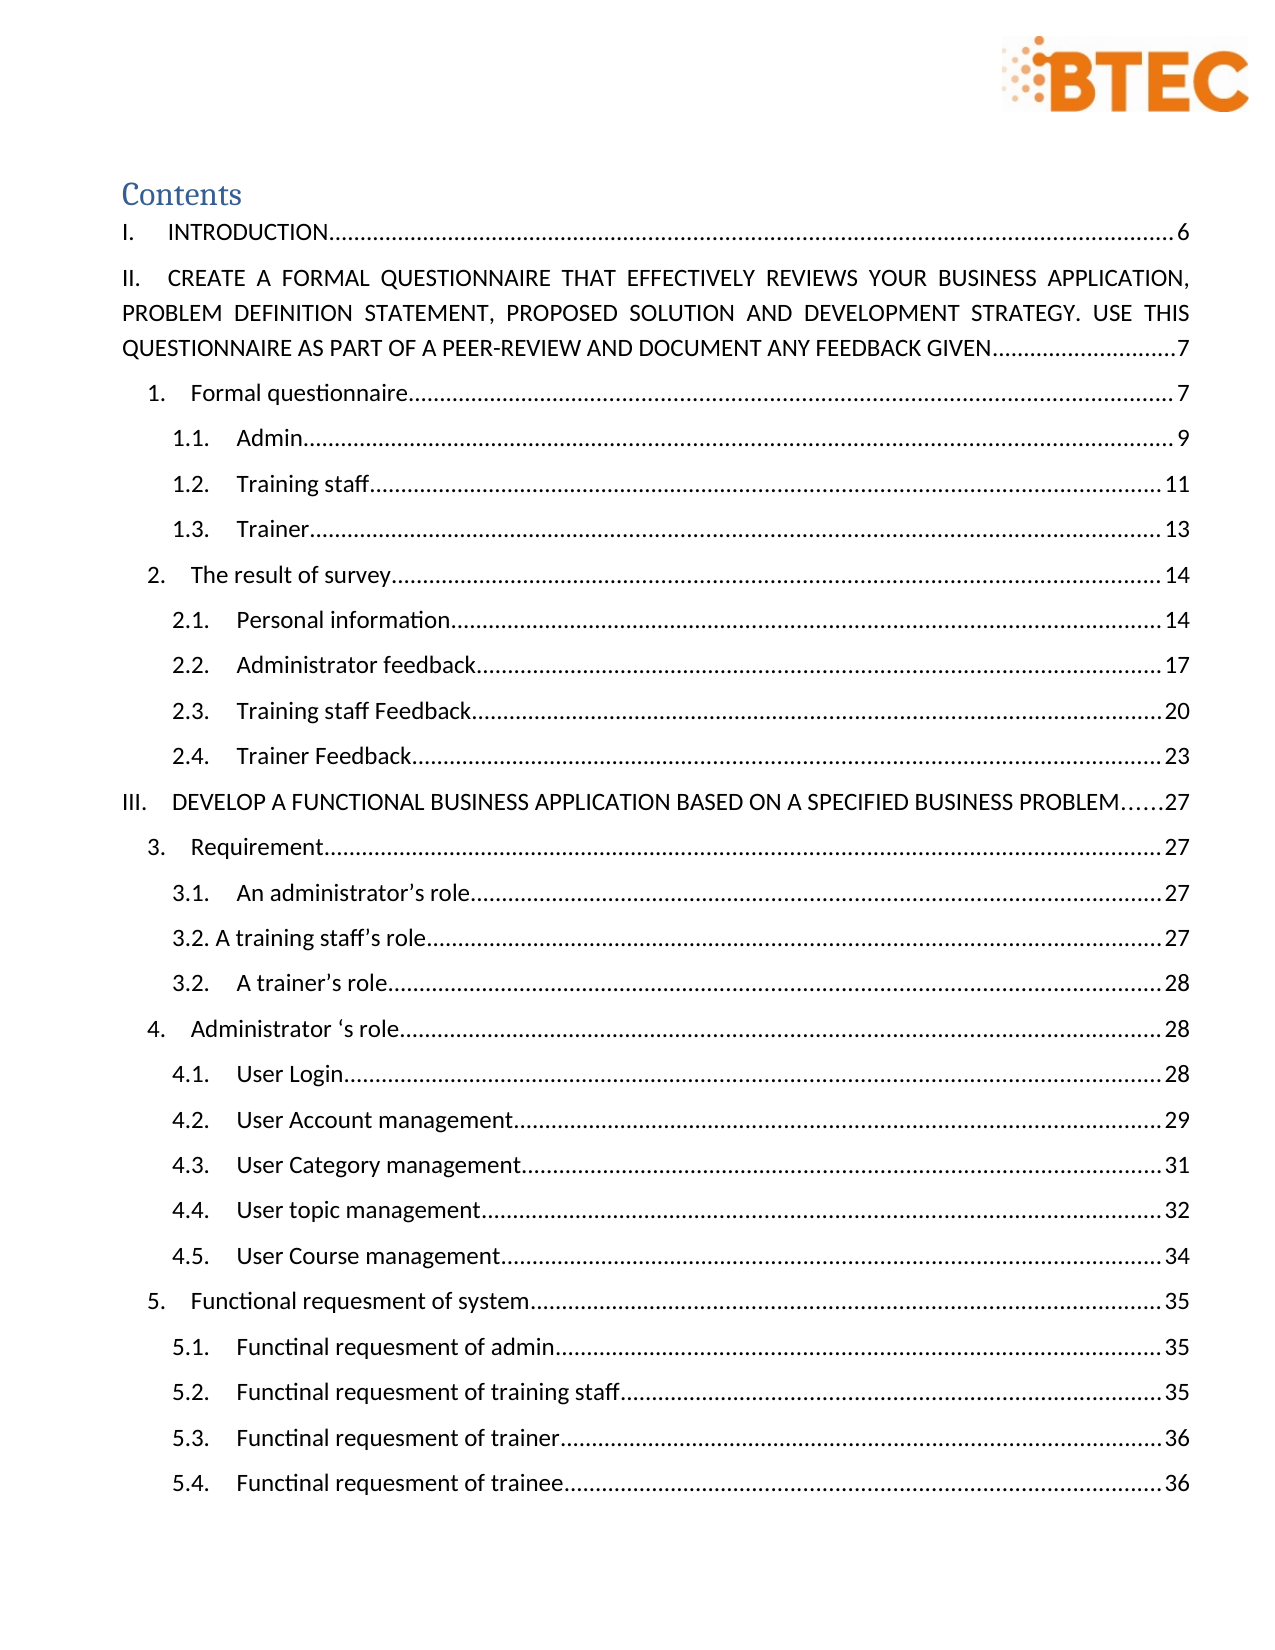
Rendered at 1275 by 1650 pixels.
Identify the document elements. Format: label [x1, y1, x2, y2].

picture [1001, 36, 1249, 112]
